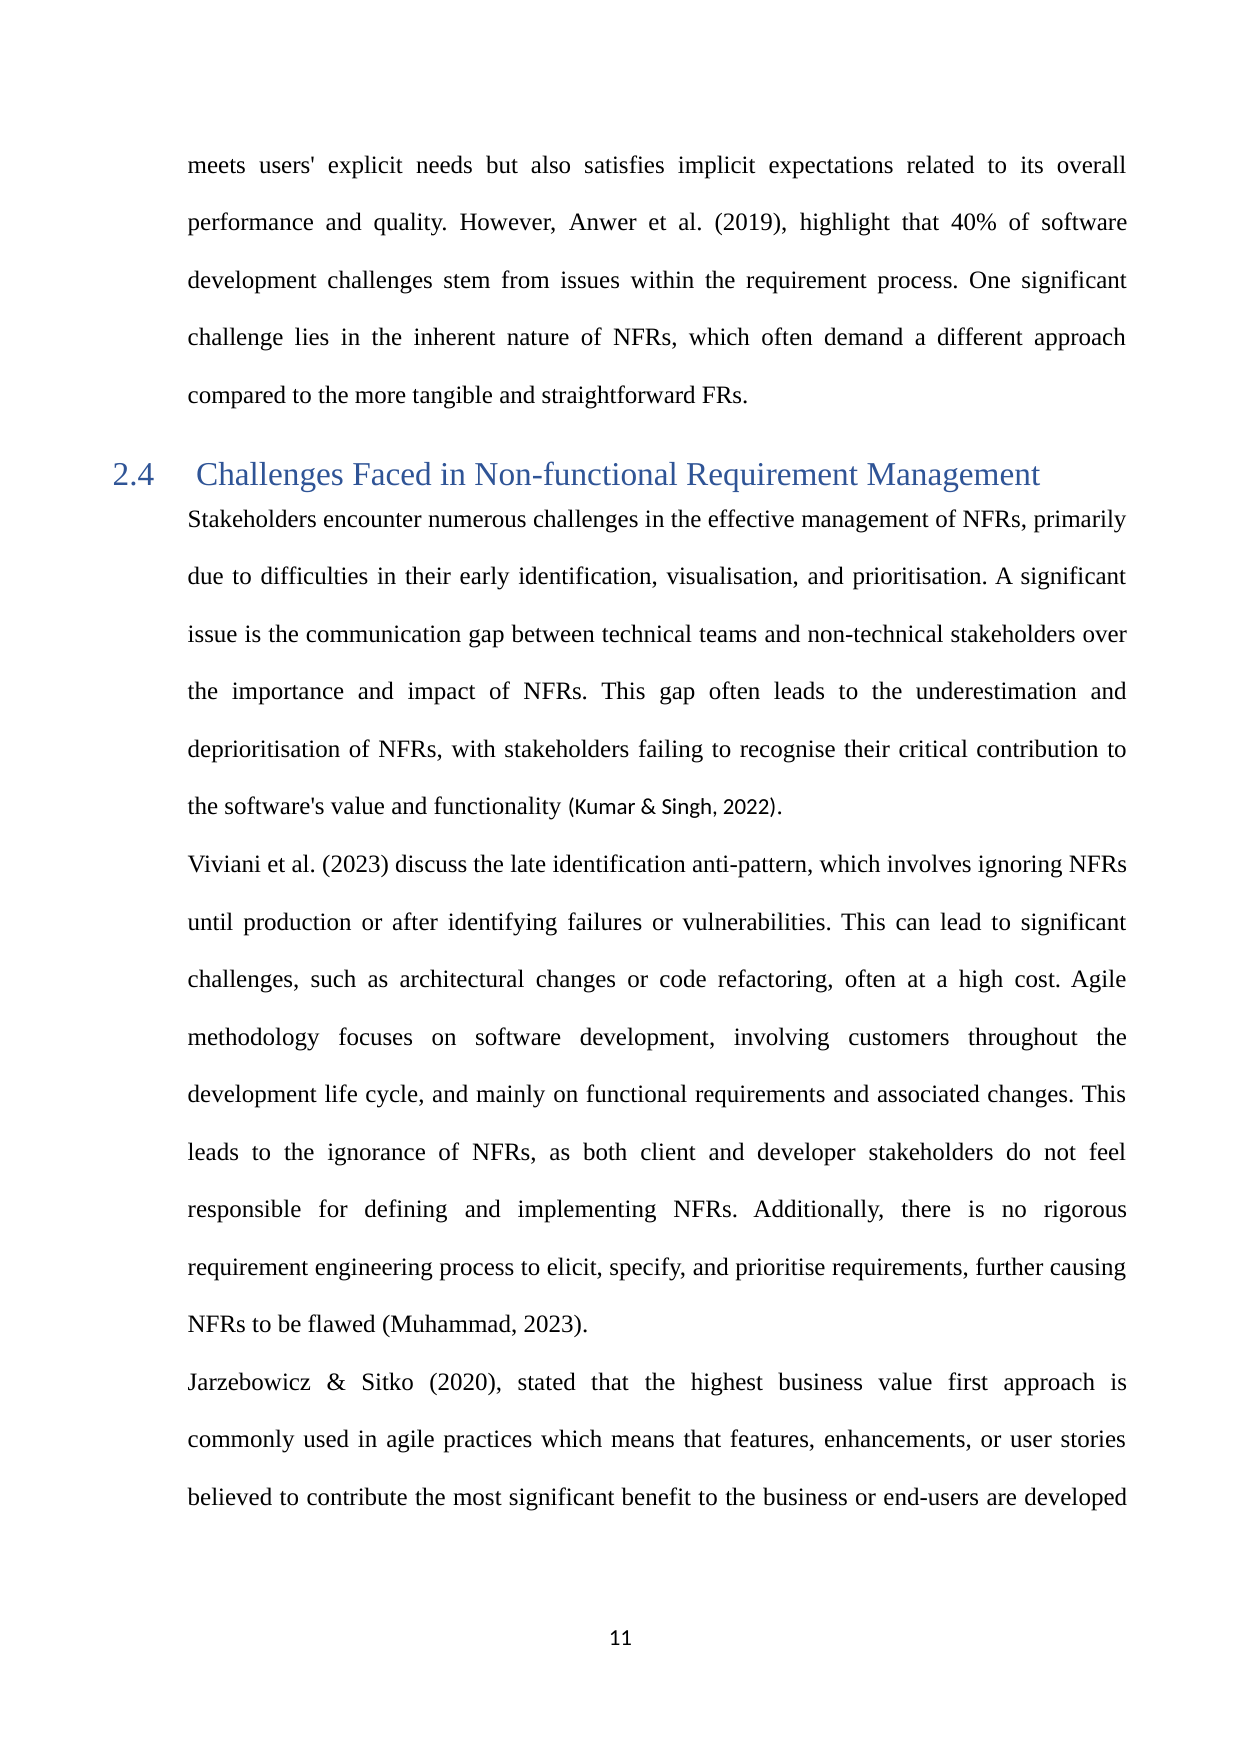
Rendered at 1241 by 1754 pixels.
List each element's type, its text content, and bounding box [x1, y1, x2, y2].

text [187, 1367, 1128, 1511]
subtitle 2.4 Challenges Faced in Non-functional Requirement Management [112, 454, 1128, 492]
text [187, 150, 1128, 409]
text Stakeholders encounter numerous challenges in the effective management of NFRs, primarily due to difficulties in their early identification, visualisation, and prioritisation. A significant issue is the communication gap between technical teams and non-technical stakeholders over the importance and impact of NFRs. This gap often leads to the underestimation and deprioritisation of NFRs, with stakeholders failing to recognise their critical contribution to the software's value and functionality . [187, 504, 1128, 820]
text Viviani et al. (2023) discuss the late identification anti-pattern, which involves ignoring NFRs until production or after identifying failures or vulnerabilities. This can lead to significant challenges, such as architectural changes or code refactoring, often at a high cost. Agile methodology focuses on software development, involving customers throughout the development life cycle, and mainly on functional requirements and associated changes. This leads to the ignorance of NFRs, as both client and developer stakeholders do not feel responsible for defining and implementing NFRs. Additionally, there is no rigorous requirement engineering process to elicit, specify, and prioritise requirements, further causing NFRs to be flawed [187, 849, 1128, 1338]
